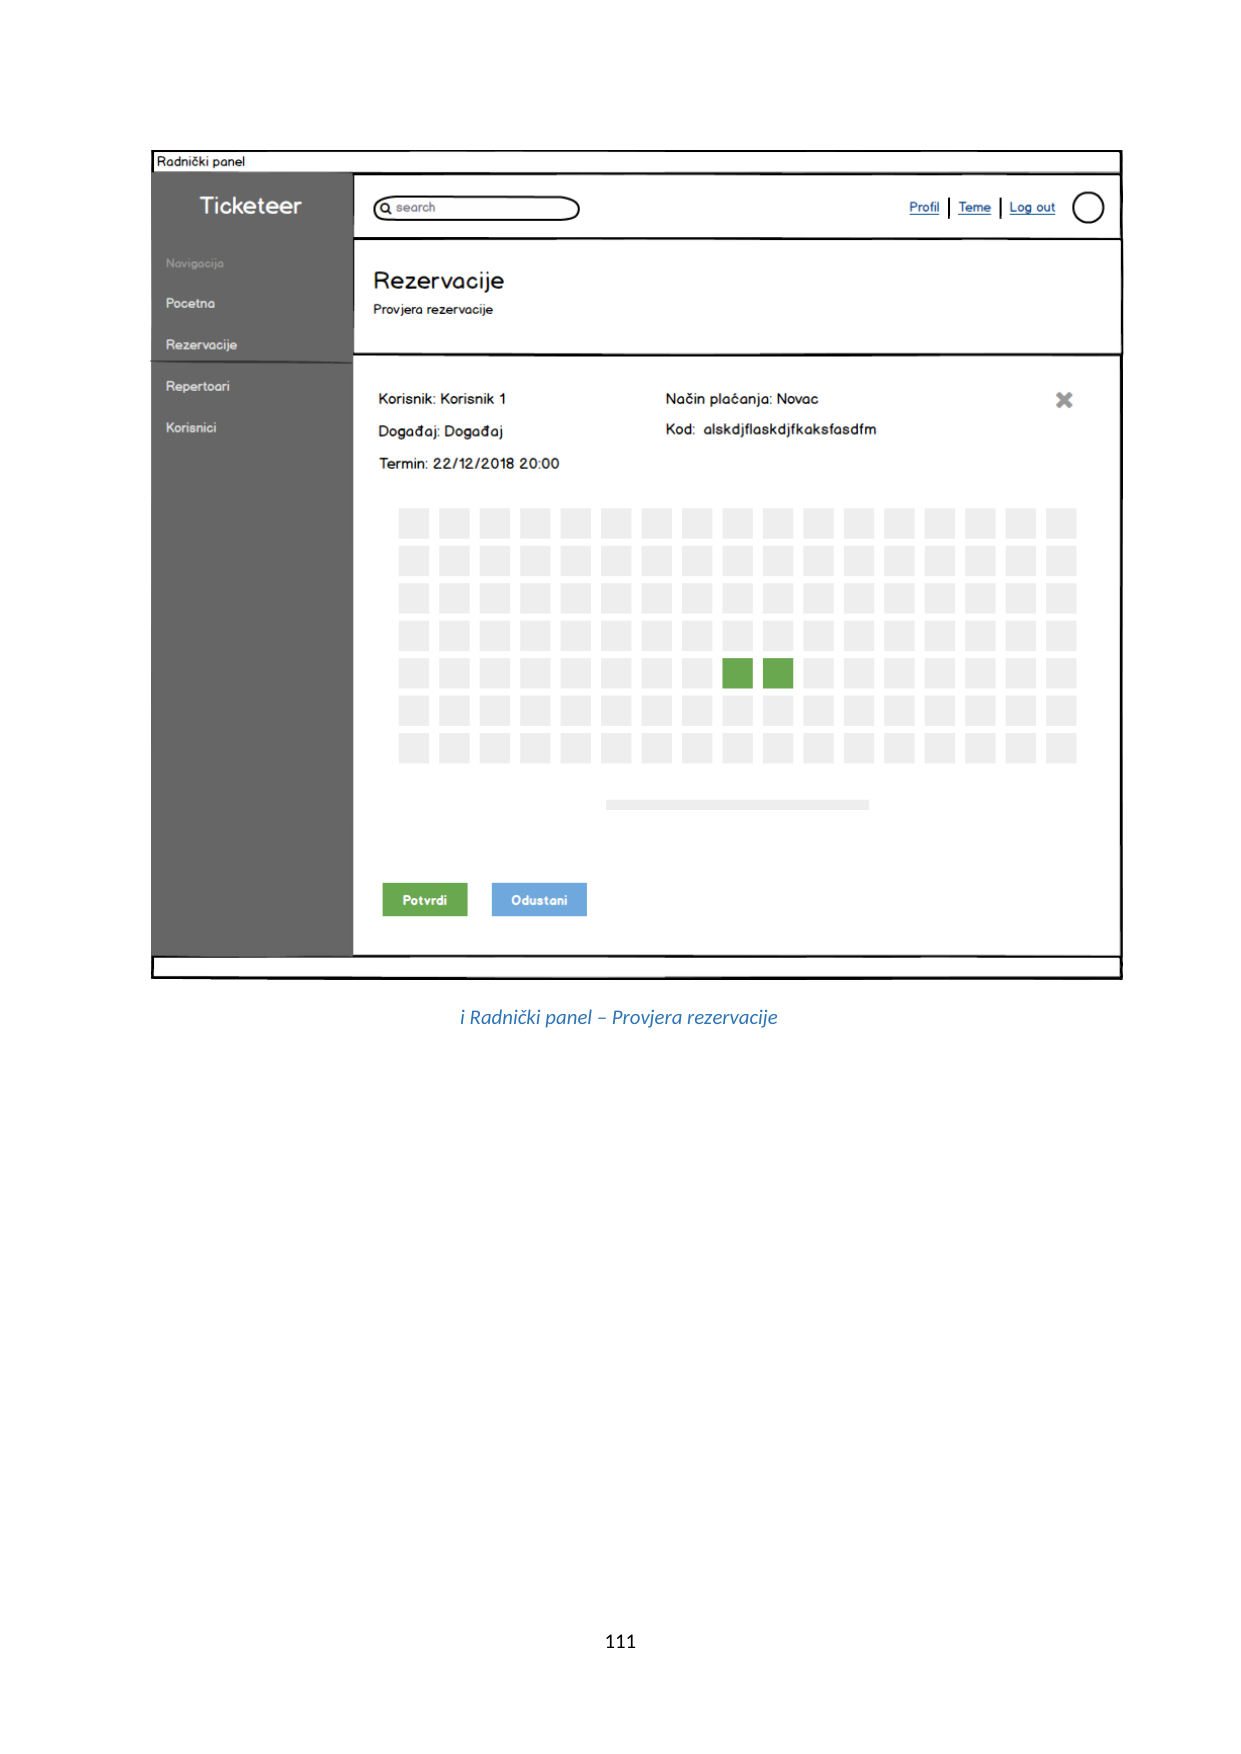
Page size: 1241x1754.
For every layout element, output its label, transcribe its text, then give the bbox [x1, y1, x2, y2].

text i Radnički panel – Provjera rezervacije [150, 1004, 1090, 1030]
picture [150, 150, 1124, 980]
